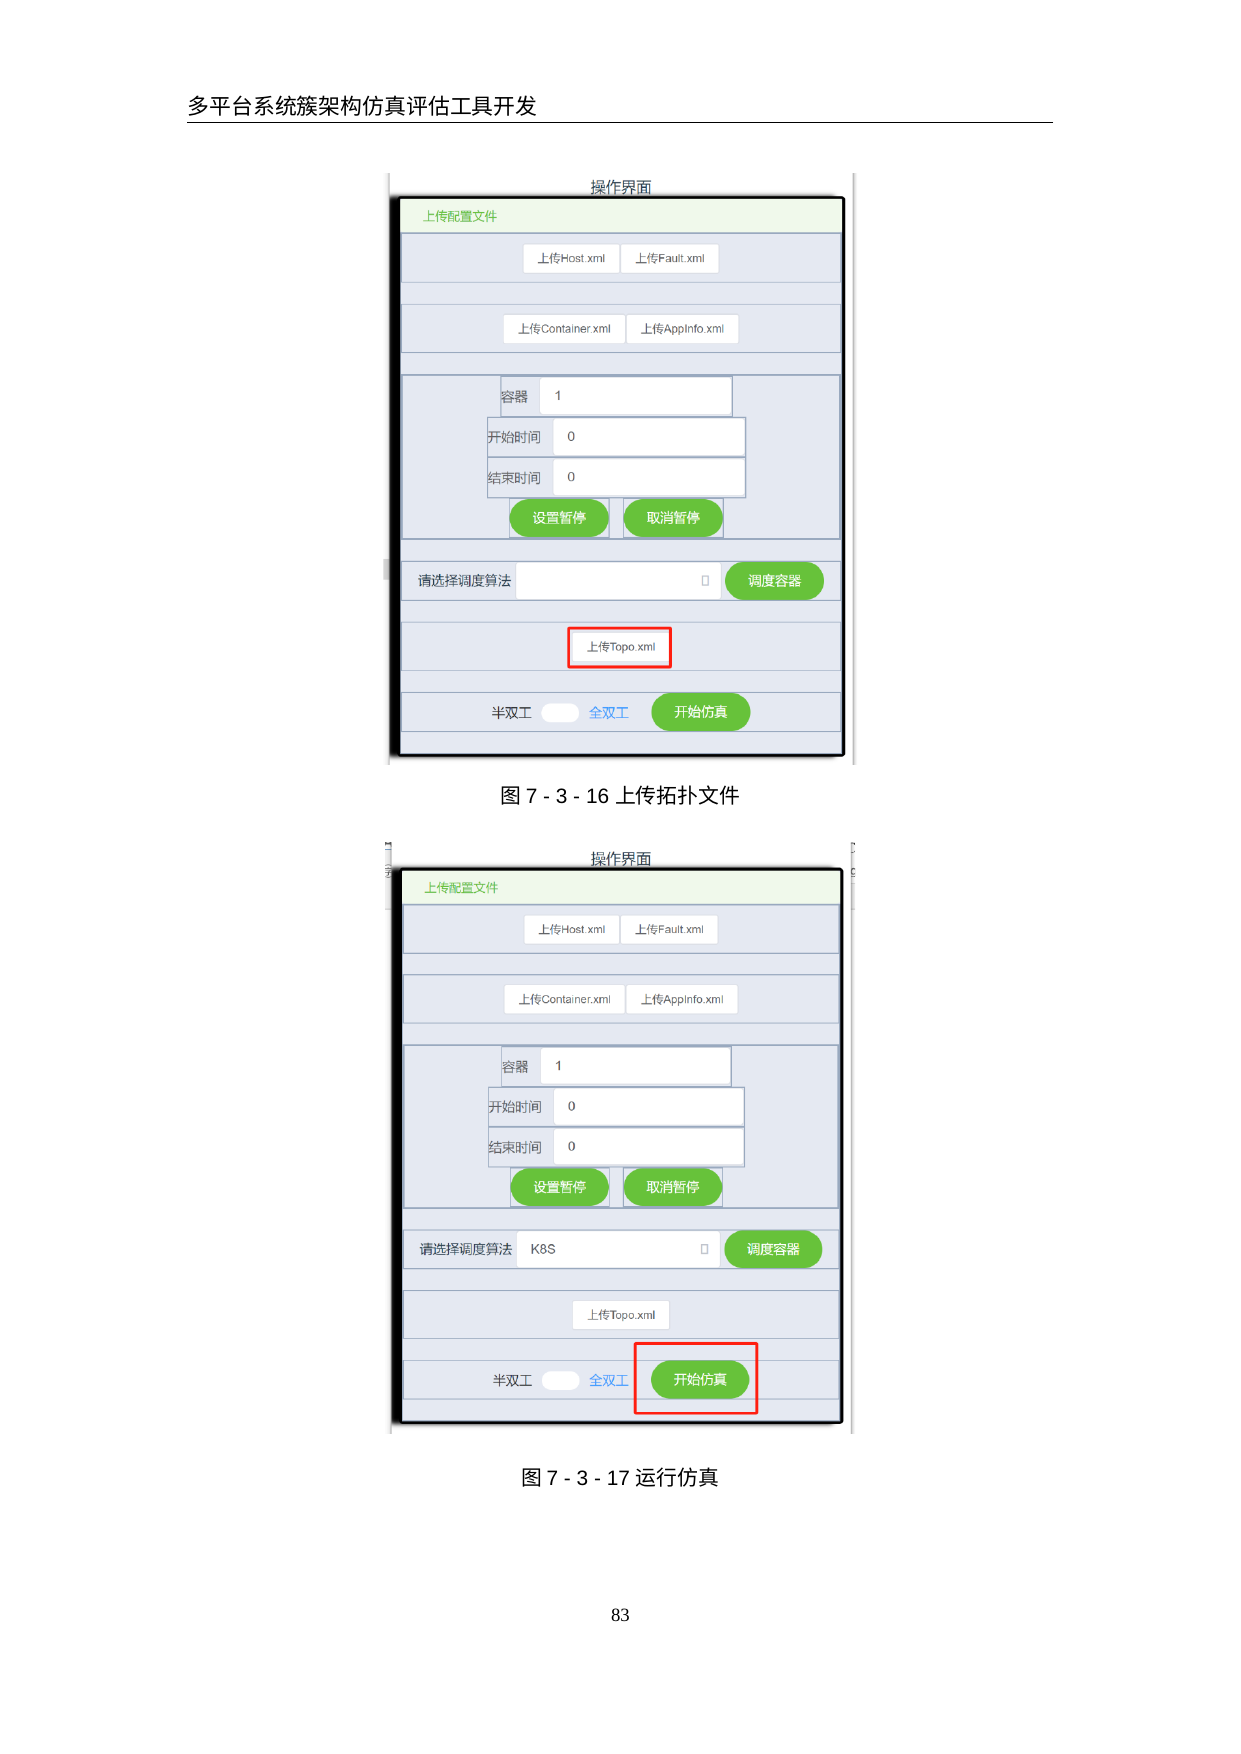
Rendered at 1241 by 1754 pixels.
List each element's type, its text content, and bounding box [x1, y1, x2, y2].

picture [385, 842, 856, 1434]
picture [383, 173, 858, 765]
text 图7 - 3 - 16 上传拓扑文件 [187, 778, 1053, 810]
text 图7 - 3 - 17 运行仿真 [187, 1460, 1053, 1493]
